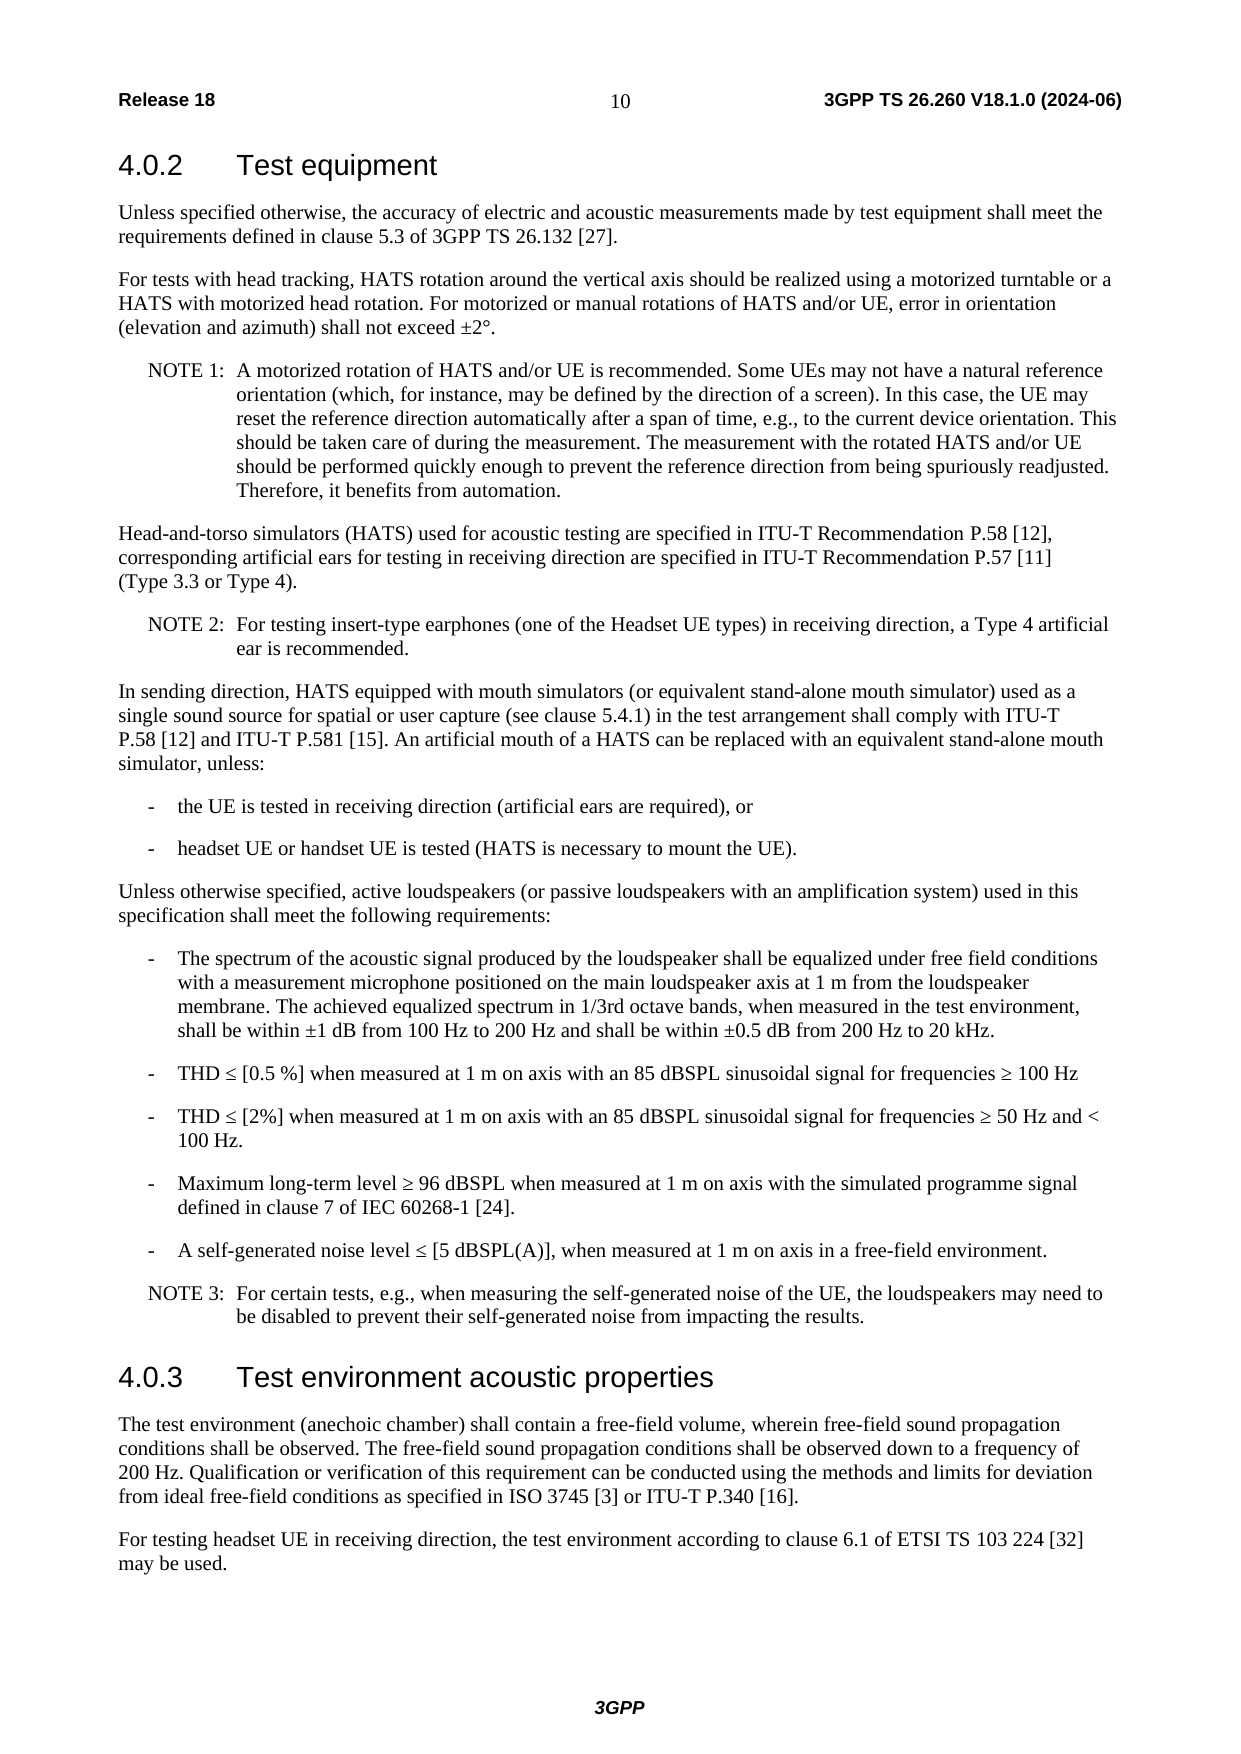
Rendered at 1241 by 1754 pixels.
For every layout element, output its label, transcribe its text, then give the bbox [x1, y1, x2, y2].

text - A self-generated noise level ≤ [5 dBSPL(A)], when measured at 1 m on axis in a free-field environment. [148, 1238, 1122, 1262]
text - THD ≤ [0.5 %] when measured at 1 m on axis with an 85 dBSPL sinusoidal signal for frequencies ≥ 100 Hz [148, 1061, 1122, 1085]
text The test environment (anechoic chamber) shall contain a free-field volume, wherein free-field sound propagation conditions shall be observed. The free-field sound propagation conditions shall be observed down to a frequency of 200 Hz. Qualification or verification of this requirement can be conducted using the methods and limits for deviation from ideal free-field conditions as specified in ISO 3745 [3] or ITU-T P.340 [16]. [118, 1412, 1122, 1508]
text - THD ≤ [2%] when measured at 1 m on axis with an 85 dBSPL sinusoidal signal for frequencies ≥ 50 Hz and < 100 Hz. [148, 1104, 1122, 1152]
subtitle 4.0.3 Test environment acoustic properties [118, 1360, 1122, 1393]
text Head-and-torso simulators (HATS) used for acoustic testing are specified in ITU-T Recommendation P.58 [12], corresponding artificial ears for testing in receiving direction are specified in ITU-T Recommendation P.57 [11] (Type 3.3 or Type 4). [118, 521, 1122, 593]
subtitle 4.0.2 Test equipment [118, 147, 1122, 181]
text NOTE 2: For testing insert-type earphones (one of the Headset UE types) in receiving direction, a Type 4 artificial ear is recommended. [148, 612, 1122, 660]
text - the UE is tested in receiving direction (artificial ears are required), or [148, 793, 1122, 818]
text NOTE 1: A motorized rotation of HATS and/or UE is recommended. Some UEs may not have a natural reference orientation (which, for instance, may be defined by the direction of a screen). In this case, the UE may reset the reference direction automatically after a span of time, e.g., to the current device orientation. This should be taken care of during the measurement. The measurement with the rotated HATS and/or UE should be performed quickly enough to prevent the reference direction from being spuriously readjusted. Therefore, it benefits from automation. [148, 358, 1122, 502]
text Unless specified otherwise, the accuracy of electric and acoustic measurements made by test equipment shall meet the requirements defined in clause 5.3 of 3GPP TS 26.132 [27]. [118, 200, 1122, 248]
text For testing headset UE in receiving direction, the test environment according to clause 6.1 of ETSI TS 103 224 [32] may be used. [118, 1527, 1122, 1575]
text - The spectrum of the acoustic signal produced by the loudspeaker shall be equalized under free field conditions with a measurement microphone positioned on the main loudspeaker axis at 1 m from the loudspeaker membrane. The achieved equalized spectrum in 1/3rd octave bands, when measured in the test environment, shall be within ±1 dB from 100 Hz to 200 Hz and shall be within ±0.5 dB from 200 Hz to 20 kHz. [148, 946, 1122, 1042]
text NOTE 3: For certain tests, e.g., when measuring the self-generated noise of the UE, the loudspeakers may need to be disabled to prevent their self-generated noise from impacting the results. [148, 1280, 1122, 1328]
text For tests with head tracking, HATS rotation around the vertical axis should be realized using a motorized turntable or a HATS with motorized head rotation. For motorized or manual rotations of HATS and/or UE, error in orientation (elevation and azimuth) shall not exceed ±2°. [118, 267, 1122, 339]
text Unless otherwise specified, active loudspeakers (or passive loudspeakers with an amplification system) used in this specification shall meet the following requirements: [118, 879, 1122, 927]
text - Maximum long-term level ≥ 96 dBSPL when measured at 1 m on axis with the simulated programme signal defined in clause 7 of IEC 60268-1 [24]. [148, 1171, 1122, 1219]
text In sending direction, HATS equipped with mouth simulators (or equivalent stand-alone mouth simulator) used as a single sound source for spatial or user capture (see clause 5.4.1) in the test arrangement shall comply with ITU-T P.58 [12] and ITU-T P.581 [15]. An artificial mouth of a HATS can be replaced with an equivalent stand-alone mouth simulator, unless: [118, 678, 1122, 775]
text - headset UE or handset UE is tested (HATS is necessary to mount the UE). [148, 836, 1122, 860]
